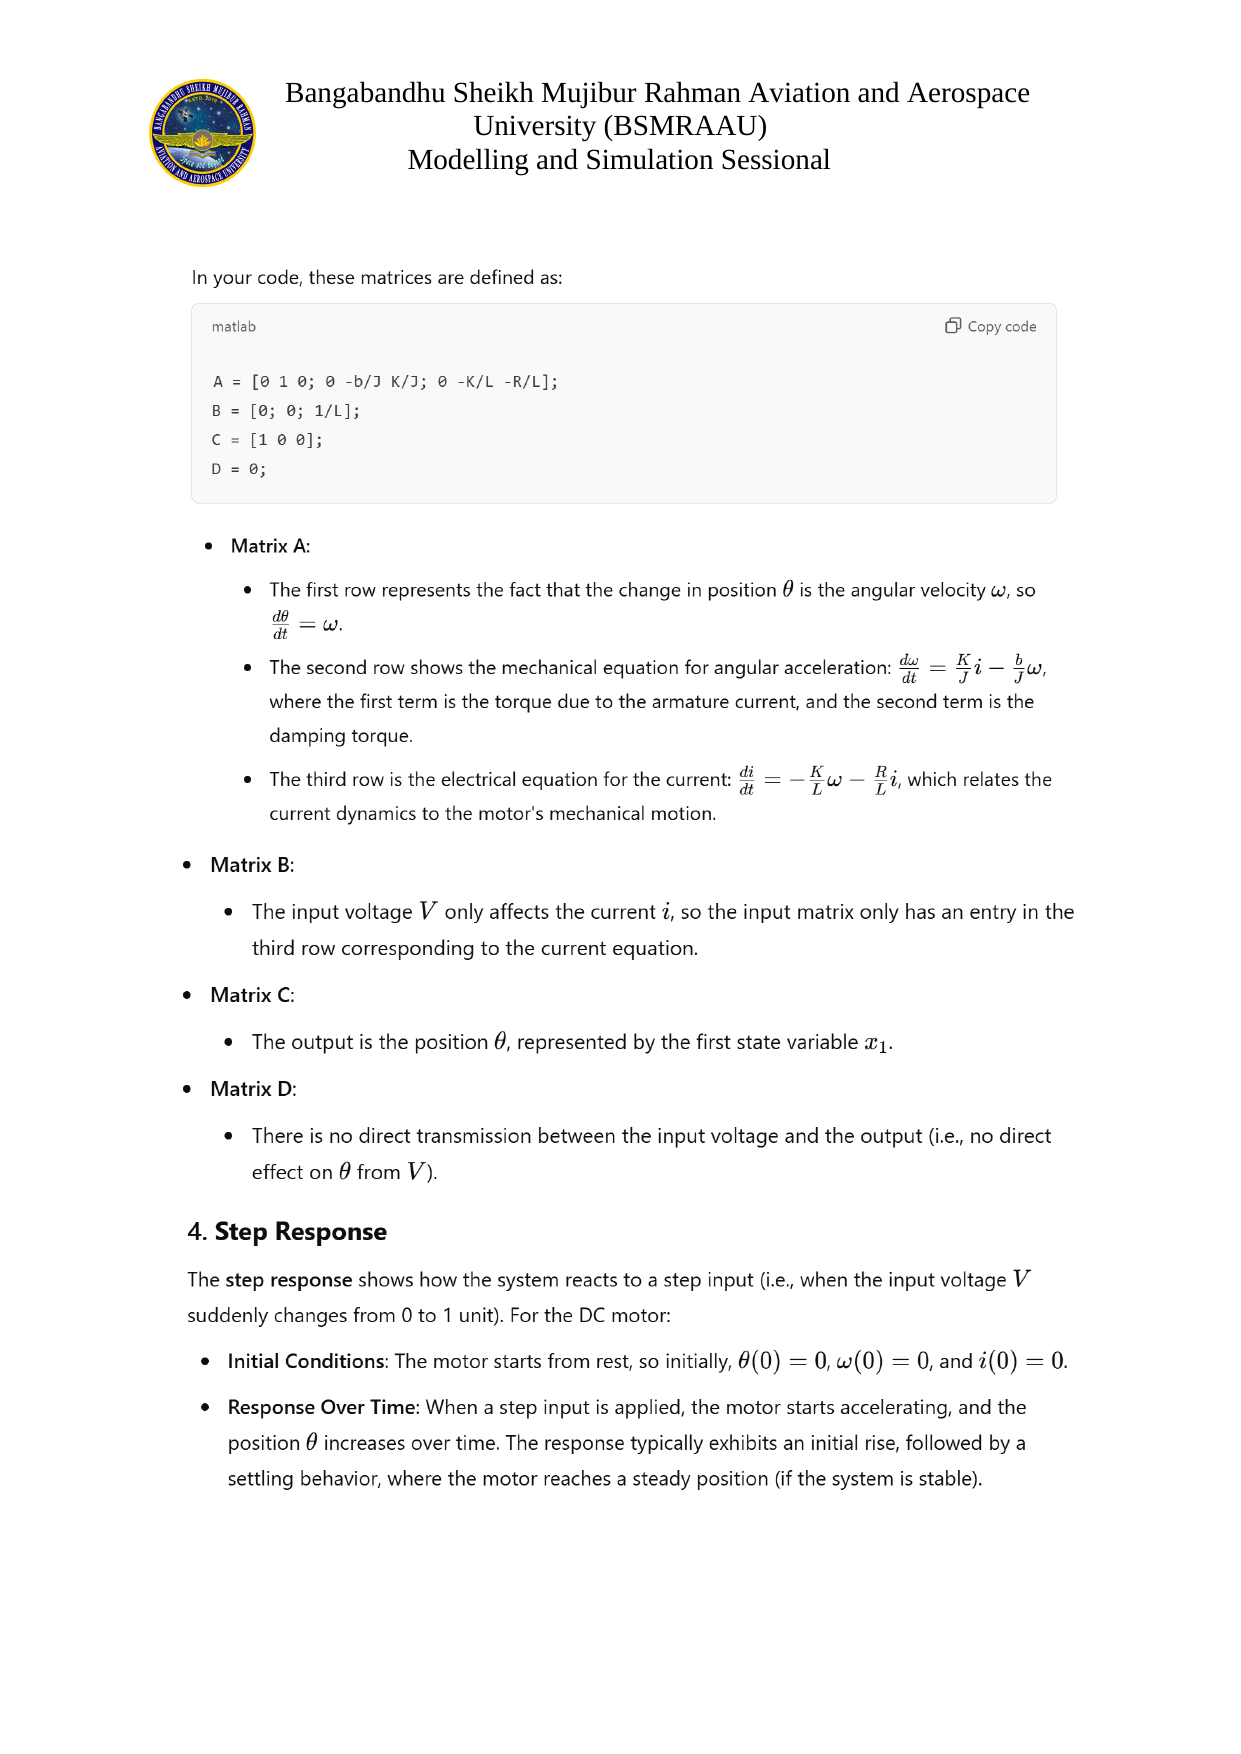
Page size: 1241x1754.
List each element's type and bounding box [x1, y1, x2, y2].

picture [149, 79, 256, 187]
picture [150, 257, 1091, 1503]
